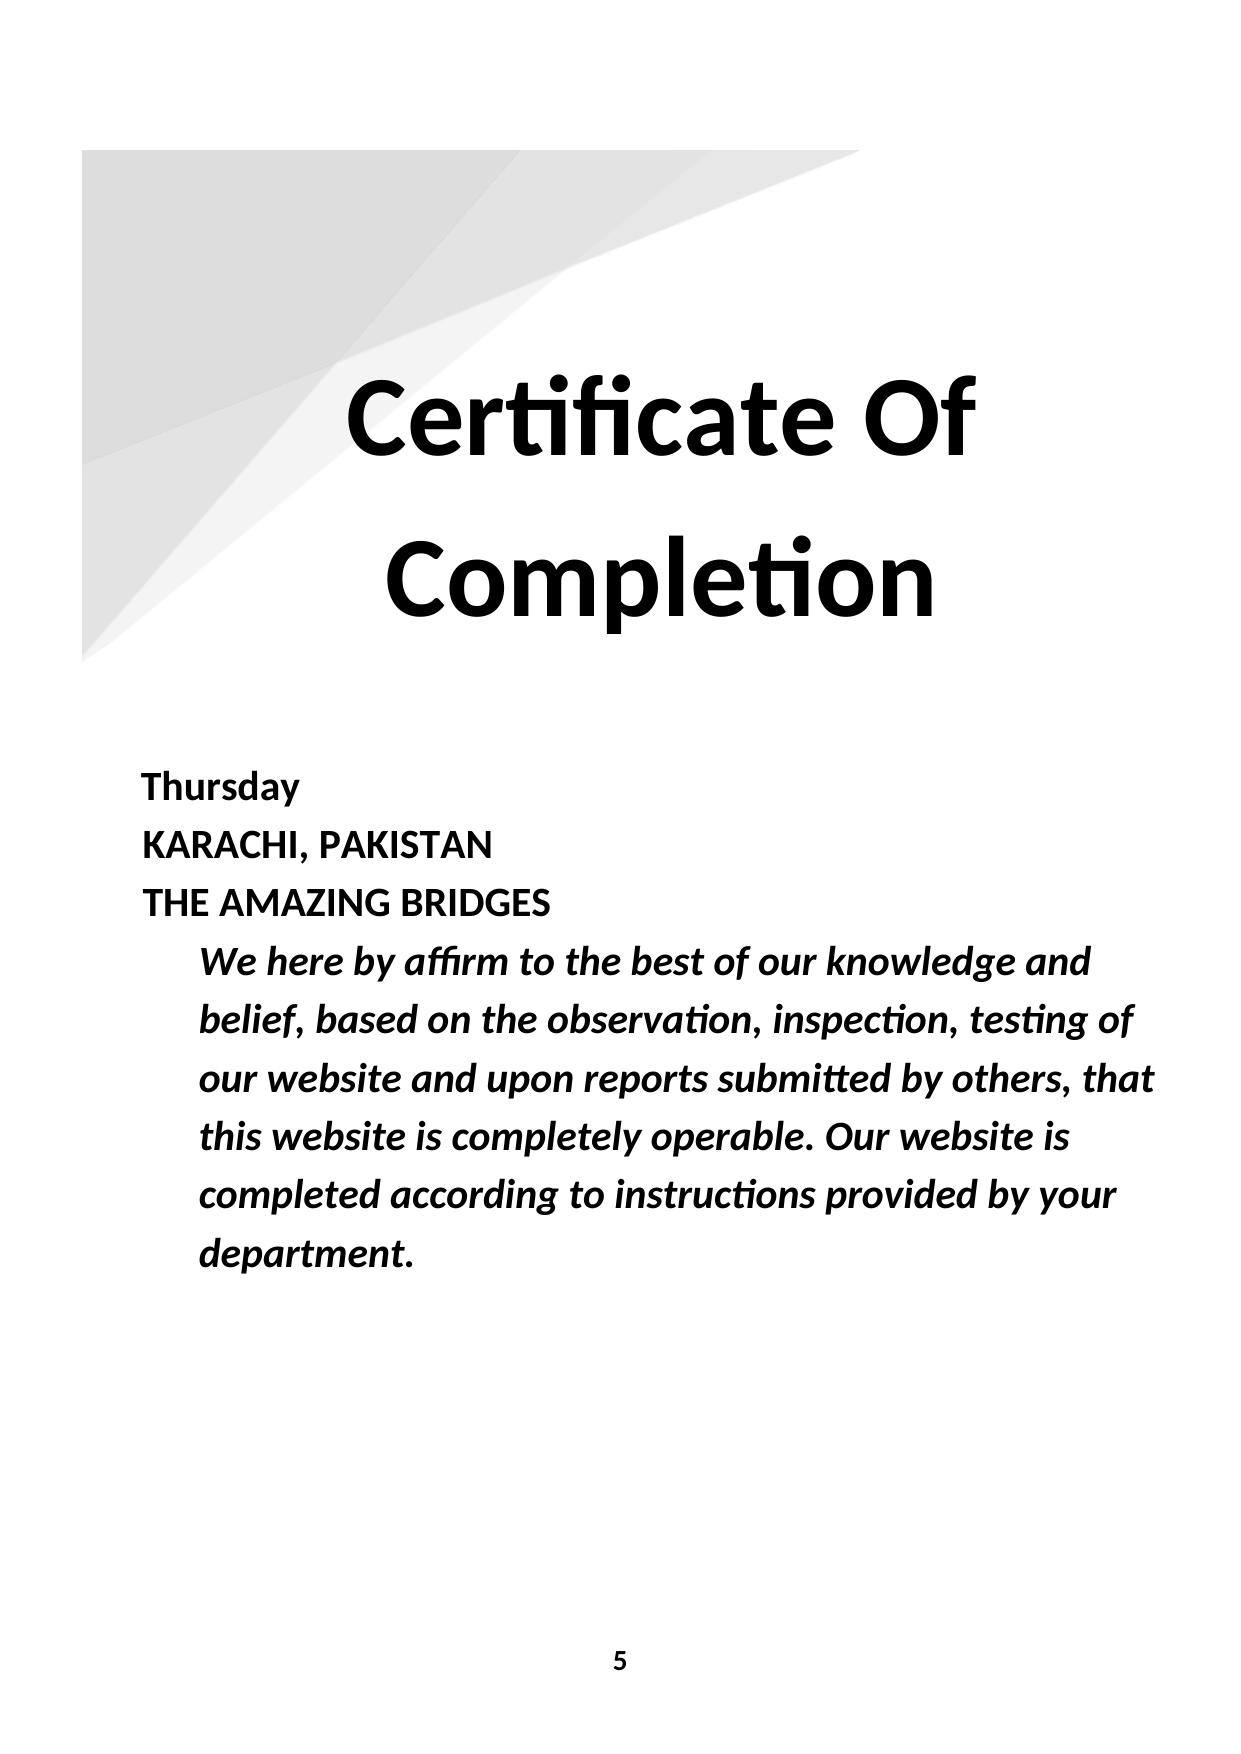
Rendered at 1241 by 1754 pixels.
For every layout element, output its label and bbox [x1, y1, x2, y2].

picture [833, 570, 858, 606]
picture [81, 150, 864, 668]
